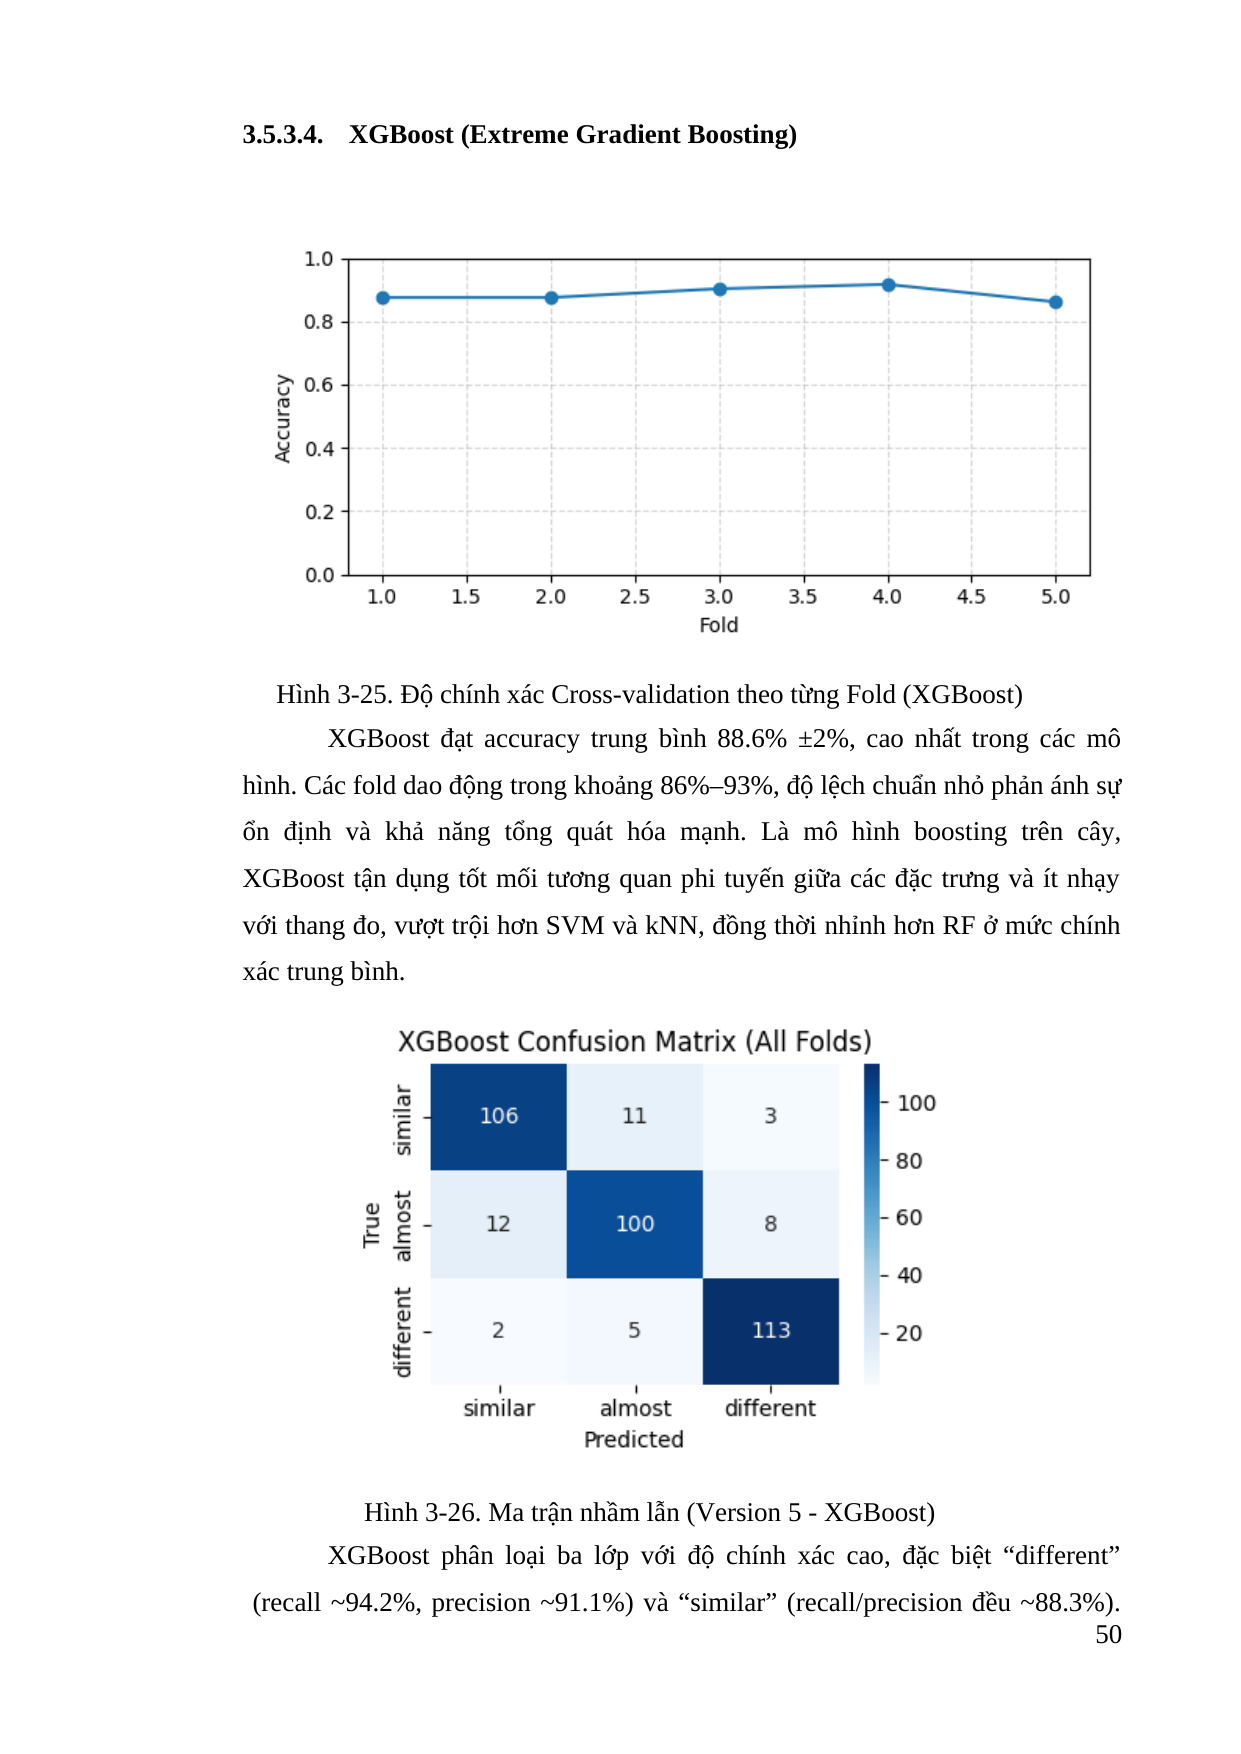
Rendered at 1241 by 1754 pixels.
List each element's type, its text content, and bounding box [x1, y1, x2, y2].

picture [348, 1014, 952, 1468]
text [252, 1539, 1122, 1617]
text XGBoost đạt accuracy trung bình 88.6% ±2%, cao nhất trong các mô hình. Các fold dao động trong khoảng 86%–93%, độ lệch chuẩn nhỏ phản ánh sự ổn định và khả năng tổng quát hóa mạnh. Là mô hình boosting trên cây, XGBoost tận dụng tốt mối tương quan phi tuyến giữa các đặc trưng và ít nhạy với thang đo, vượt trội hơn SVM và kNN, đồng thời nhỉnh hơn RF ở mức chính xác trung bình. [242, 722, 1122, 987]
subtitle XGBoost (Extreme Gradient Boosting) [242, 118, 1122, 149]
picture [261, 236, 1104, 651]
